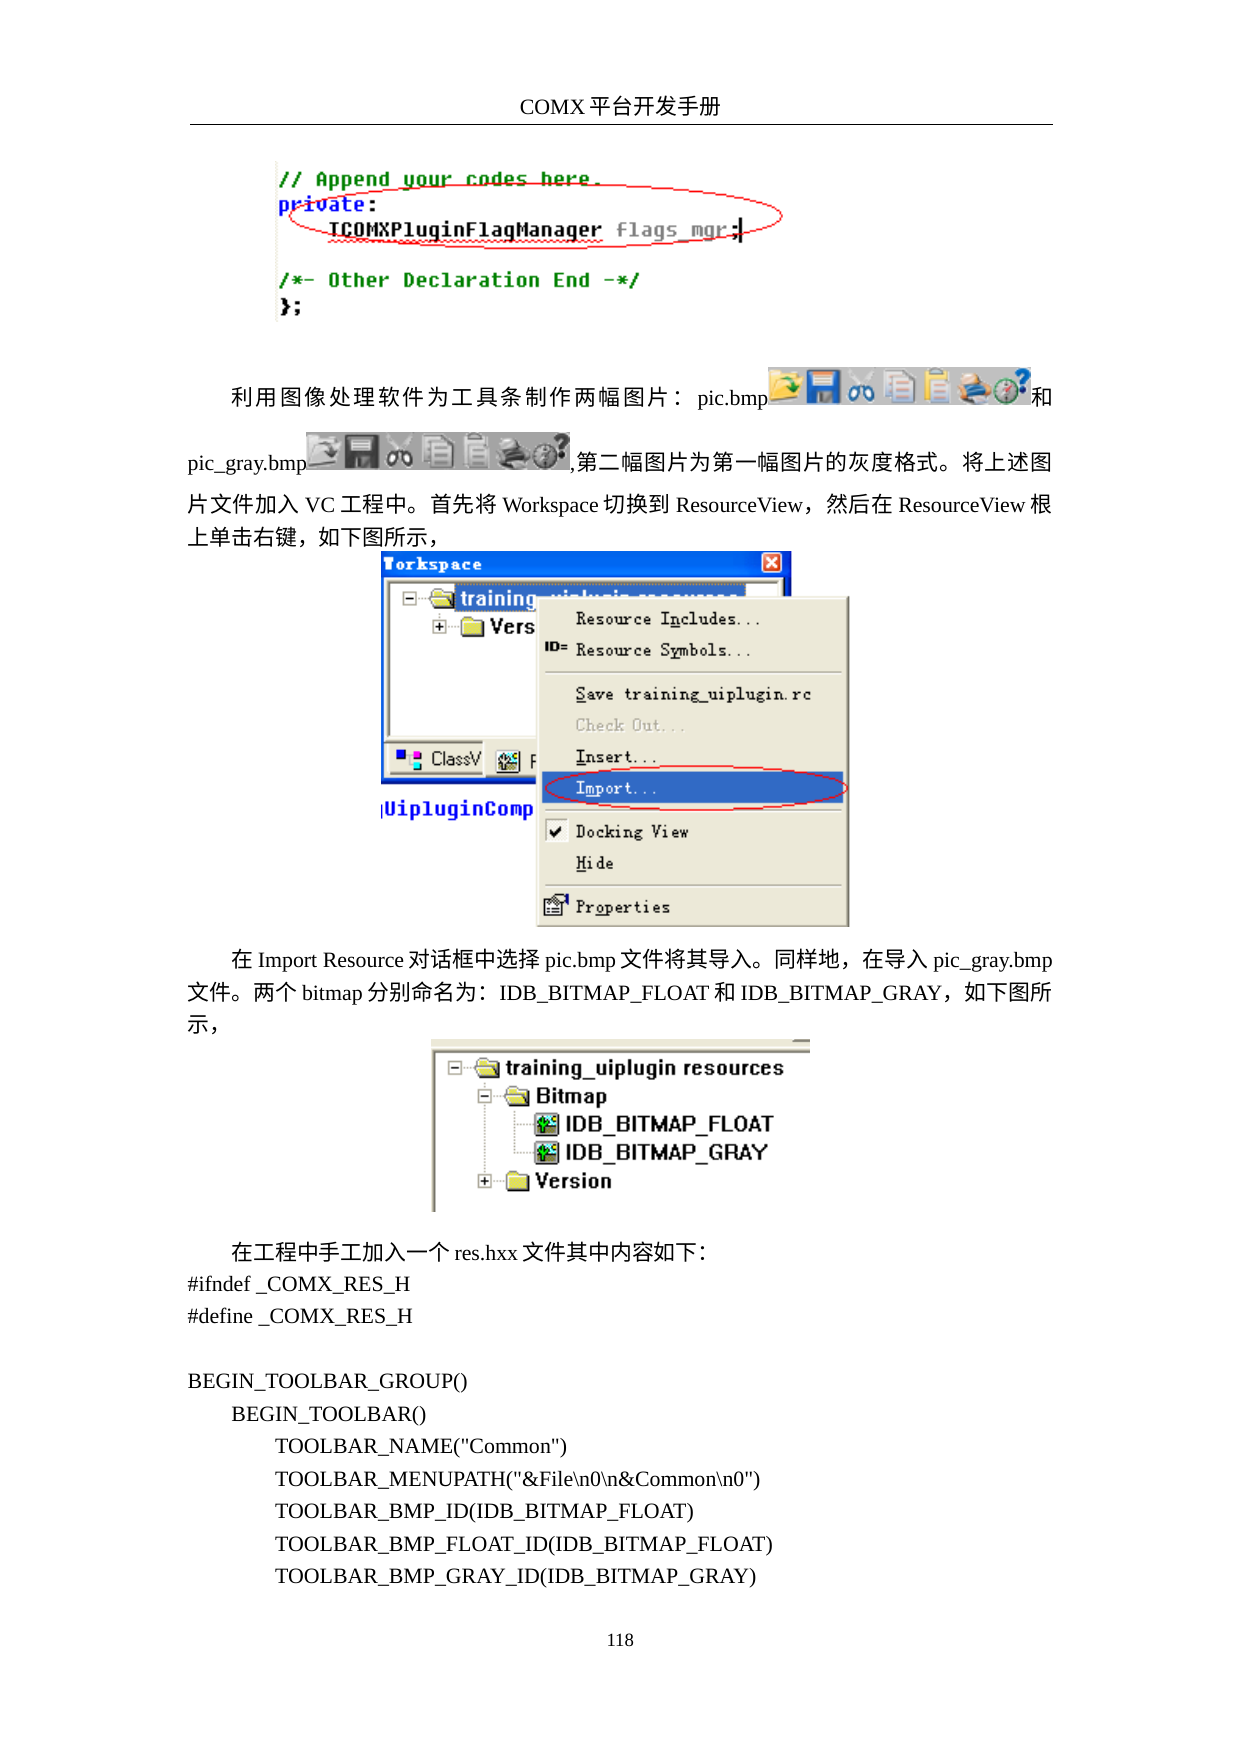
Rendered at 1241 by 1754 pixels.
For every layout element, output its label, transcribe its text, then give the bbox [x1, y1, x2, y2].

text 在工程中手工加入一个res.hxx文件其中内容如下： [187, 1234, 1053, 1267]
text 在Import Resource对话框中选择pic.bmp文件将其导入。同样地，在导入pic_gray.bmp文件。两个bitmap分别命名为：IDB_BITMAP_FLOAT和IDB_BITMAP_GRAY，如下图所示， [187, 942, 1053, 1039]
picture [381, 551, 859, 927]
text TOOLBAR_BMP_GRAY_ID(IDB_BITMAP_GRAY) [187, 1559, 1053, 1592]
text BEGIN_TOOLBAR_GROUP() [187, 1364, 1053, 1397]
text BEGIN_TOOLBAR() [187, 1397, 1053, 1429]
picture [275, 161, 847, 322]
text #ifndef _COMX_RES_H [187, 1267, 1053, 1299]
text TOOLBAR_MENUPATH("&File\n0\n&Common\n0") [187, 1462, 1053, 1494]
picture [768, 367, 1031, 405]
text TOOLBAR_BMP_ID(IDB_BITMAP_FLOAT) [187, 1494, 1053, 1527]
text 利用图像处理软件为工具条制作两幅图片：pic.bmp和pic_gray.bmp,第二幅图片为第一幅图片的灰度格式。将上述图片文件加入VC工程中。首先将Workspace切换到ResourceView，然后在ResourceView根上单击右键，如下图所示， [187, 357, 1053, 552]
picture [306, 432, 570, 470]
picture [431, 1039, 810, 1212]
text TOOLBAR_BMP_FLOAT_ID(IDB_BITMAP_FLOAT) [187, 1527, 1053, 1559]
text #define _COMX_RES_H [187, 1299, 1053, 1332]
text TOOLBAR_NAME("Common") [187, 1429, 1053, 1462]
